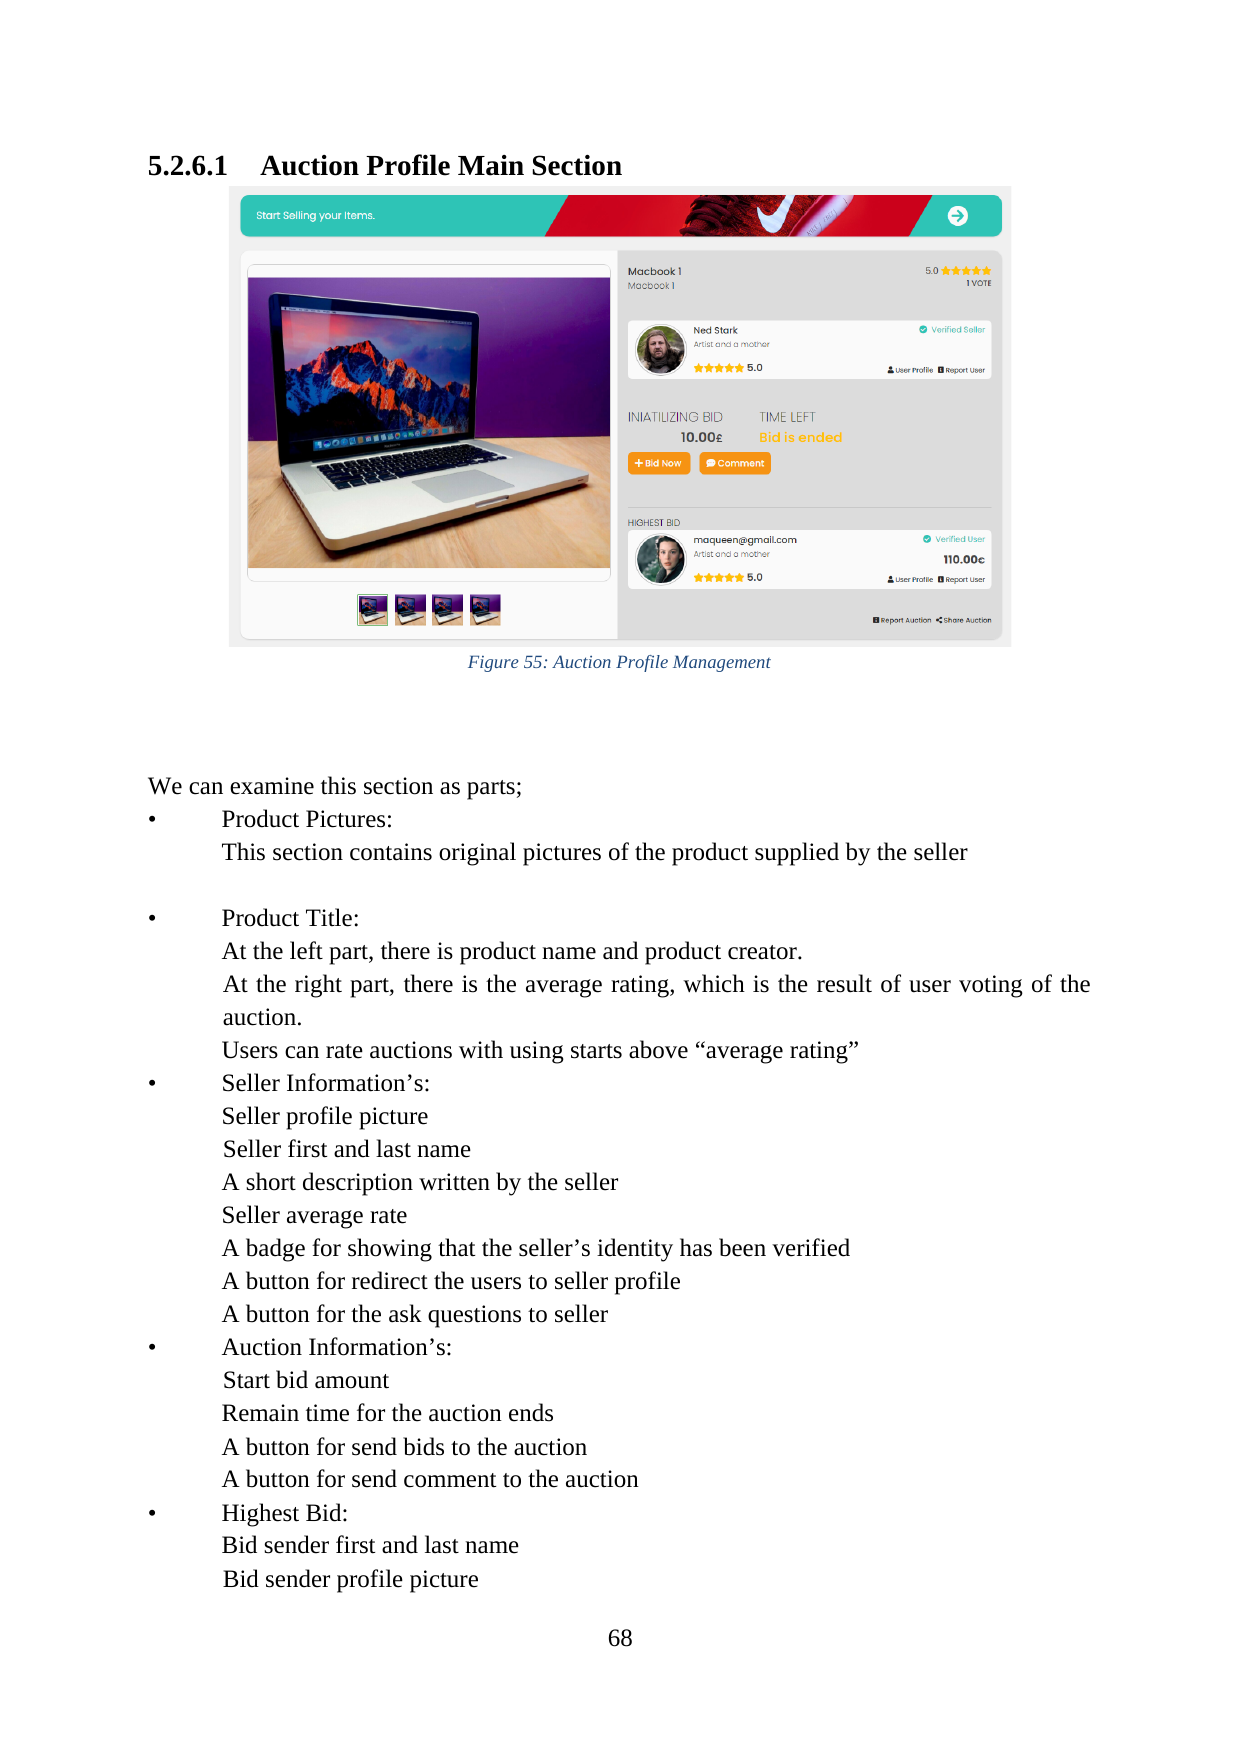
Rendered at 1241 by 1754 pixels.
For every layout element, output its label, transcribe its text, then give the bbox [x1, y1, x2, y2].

text Bid sender profile picture [148, 1564, 1092, 1592]
text Start bid amount [148, 1366, 1092, 1394]
text Remain time for the auction ends [148, 1398, 1092, 1427]
text A button for redirect the users to seller profile [148, 1266, 1092, 1295]
text • Seller Information’s: [148, 1068, 1092, 1097]
text • Auction Information’s: [148, 1332, 1092, 1361]
text • Product Title: [148, 903, 1092, 932]
text Seller average rate [148, 1200, 1092, 1229]
text A button for send bids to the auction [148, 1432, 1092, 1460]
text Users can rate auctions with using starts above “average rating” [148, 1035, 1092, 1064]
text • Highest Bid: [148, 1498, 1092, 1526]
text We can examine this section as parts; [148, 771, 1092, 800]
text Figure 55: Auction Profile Management [148, 651, 1092, 672]
picture [228, 186, 1012, 647]
list At the right part, there is the average rating, which is the result of user voting of the auction. [223, 969, 1092, 1031]
text A short description written by the seller [148, 1167, 1092, 1196]
text A button for the ask questions to seller [148, 1299, 1092, 1328]
text Bid sender first and last name [148, 1531, 1092, 1559]
text Seller first and last name [148, 1134, 1092, 1163]
text This section contains original pictures of the product supplied by the seller [148, 837, 1092, 866]
subtitle Auction Profile Main Section [148, 148, 1092, 181]
text A badge for showing that the seller’s identity has been verified [148, 1233, 1092, 1262]
text At the left part, there is product name and product creator. [148, 936, 1092, 965]
text A button for send comment to the auction [148, 1464, 1092, 1493]
text Seller profile picture [148, 1101, 1092, 1130]
text • Product Pictures: [148, 804, 1092, 833]
